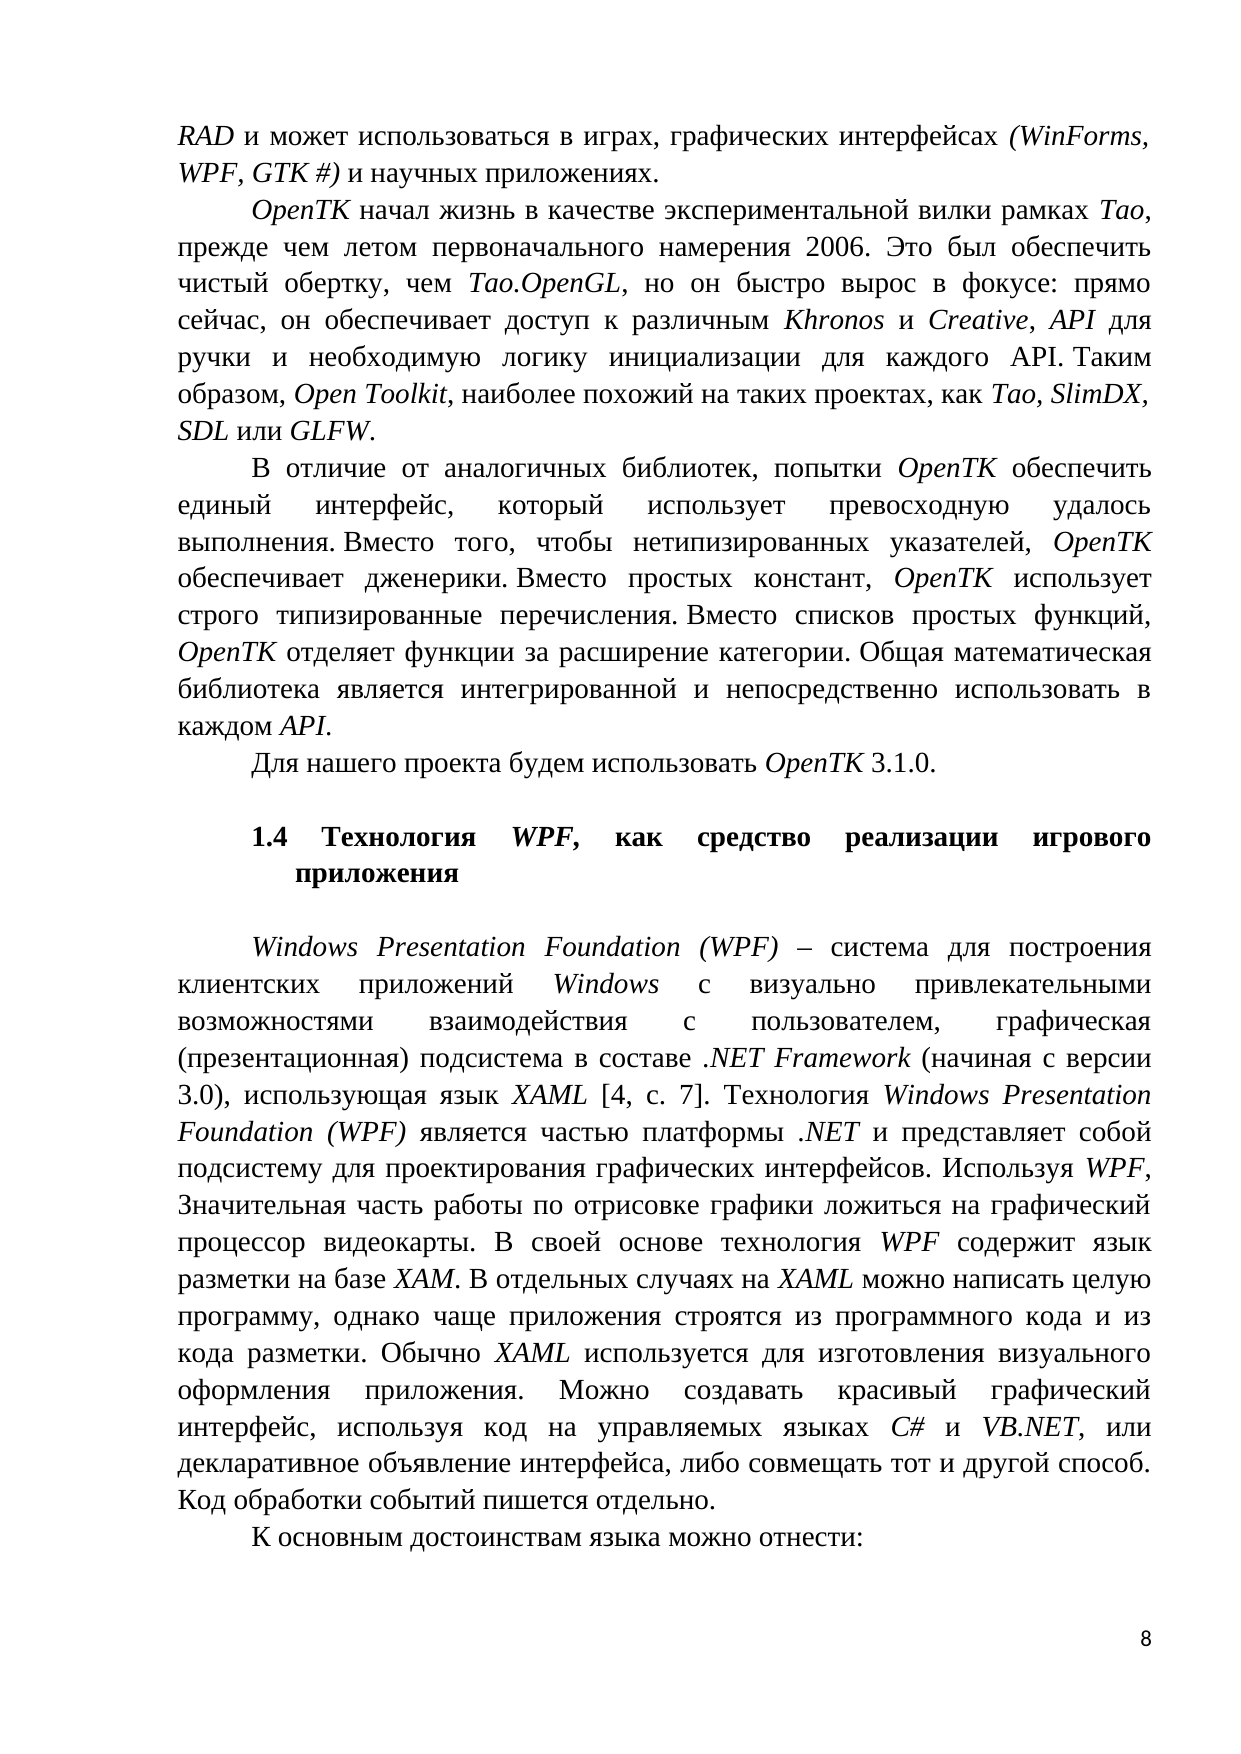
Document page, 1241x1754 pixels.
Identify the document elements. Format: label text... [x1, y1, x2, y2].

text OpenTK начал жизнь в качестве экспериментальной вилки рамках Тао, прежде чем летом первоначального намерения 2006. Это был обеспечить чистый обертку, чем Tao.OpenGL, но он быстро вырос в фокусе: прямо сейчас, он обеспечивает доступ к различным Khronos и Creative, API для ручки и необходимую логику инициализации для каждого API. Таким образом, Open Toolkit, наиболее похожий на таких проектах, как Тао, SlimDX, SDL или GLFW. [177, 192, 1152, 447]
text В отличие от аналогичных библиотек, попытки OpenTK обеспечить единый интерфейс, который использует превосходную удалось выполнения. Вместо того, чтобы нетипизированных указателей, OpenTK обеспечивает дженерики. Вместо простых констант, OpenTK использует строго типизированные перечисления. Вместо списков простых функций, OpenTK отделяет функции за расширение категории. Общая математическая библиотека является интегрированной и непосредственно использовать в каждом API. [177, 450, 1152, 742]
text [177, 118, 1152, 188]
text К основным достоинствам языка можно отнести: [177, 1519, 1152, 1553]
text Для нашего проекта будем использовать OpenTK 3.1.0. [251, 745, 1152, 778]
subtitle 1.4 Технология WPF, как средство реализации игрового приложения [251, 819, 1152, 889]
text Windows Presentation Foundation (WPF) – система для построения клиентских приложений Windows с визуально привлекательными возможностями взаимодействия с пользователем, графическая (презентационная) подсистема в составе .NET Framework (начиная с версии 3.0), использующая язык XAML [4, c. 7]. Технология Windows Presentation Foundation (WPF) является частью платформы .NET и представляет собой подсистему для проектирования графических интерфейсов. Используя WPF, Значительная часть работы по отрисовке графики ложиться на графический процессор видеокарты. В своей основе технология WPF содержит язык разметки на базе XAM. В отдельных случаях на XAML можно написать целую программу, однако чаще приложения строятся из программного кода и из кода разметки. Обычно XAML используется для изготовления визуального оформления приложения. Можно создавать красивый графический интерфейс, используя код на управляемых языках C# и VB.NET, или декларативное объявление интерфейса, либо совмещать тот и другой способ. Код обработки событий пишется отдельно. [177, 929, 1152, 1516]
